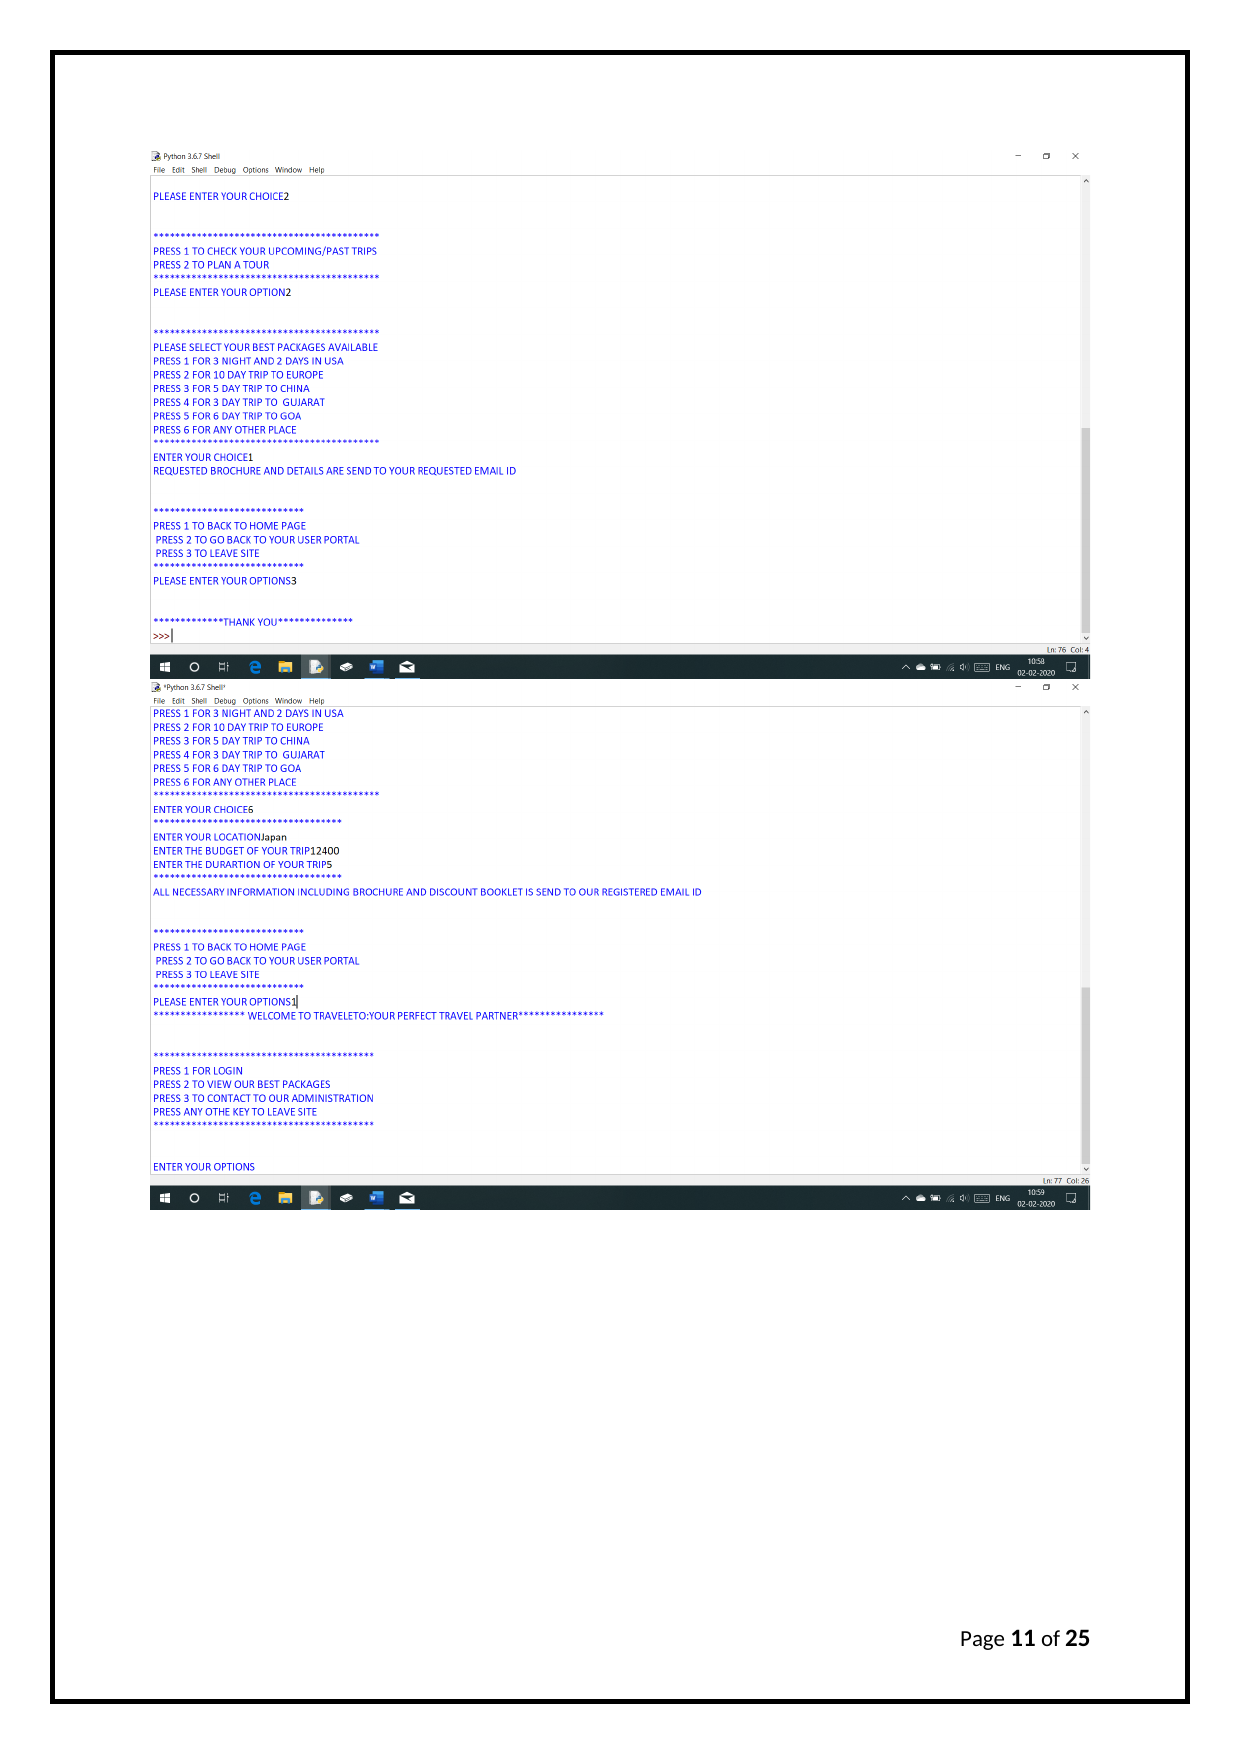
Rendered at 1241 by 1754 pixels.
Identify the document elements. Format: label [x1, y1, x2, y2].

picture [150, 681, 1091, 1210]
picture [150, 150, 1091, 679]
